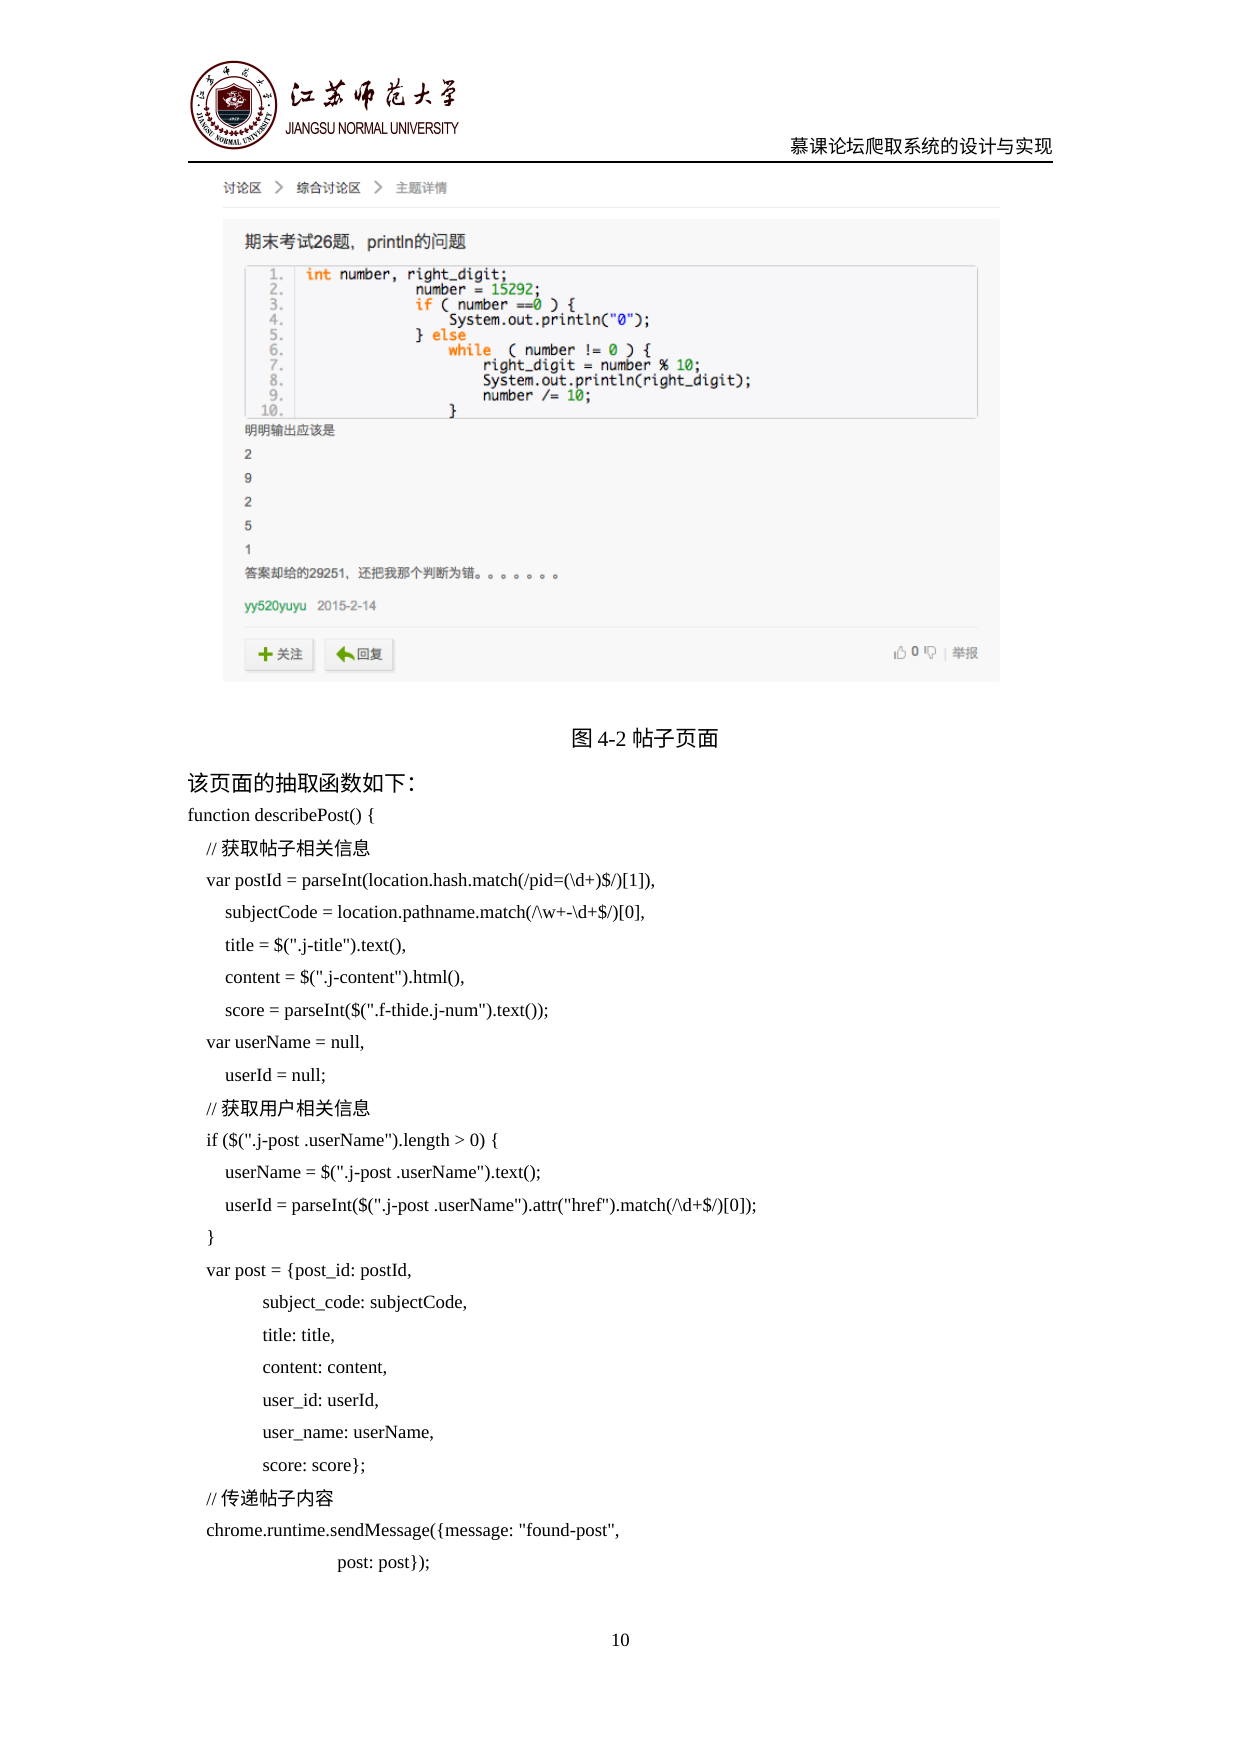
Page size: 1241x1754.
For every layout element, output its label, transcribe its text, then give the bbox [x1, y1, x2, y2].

picture [187, 57, 476, 154]
text chrome.runtime.sendMessage({message: "found-post", [187, 1513, 1053, 1546]
text 图4-2 帖子页面 [187, 721, 1053, 753]
text title: title, [187, 1318, 1053, 1351]
text content: content, [187, 1351, 1053, 1383]
text if ($(".j-post .userName").length > 0) { [187, 1123, 1053, 1156]
text score: score}; [187, 1448, 1053, 1481]
text var post = {post_id: postId, [187, 1253, 1053, 1286]
text subject_code: subjectCode, [187, 1286, 1053, 1318]
text function describePost() { [187, 798, 1053, 831]
text var userName = null, [187, 1026, 1053, 1058]
text // 传递帖子内容 [187, 1481, 1053, 1513]
text user_id: userId, [187, 1383, 1053, 1416]
text userName = $(".j-post .userName").text(); [187, 1156, 1053, 1188]
text user_name: userName, [187, 1416, 1053, 1448]
text 该页面的抽取函数如下： [187, 766, 1053, 798]
text content = $(".j-content").html(), [187, 961, 1053, 993]
text userId = parseInt($(".j-post .userName").attr("href").match(/\d+$/)[0]); [187, 1188, 1053, 1221]
text } [187, 1221, 1053, 1253]
text // 获取用户相关信息 [187, 1091, 1053, 1123]
text post: post}); [187, 1546, 1053, 1578]
text score = parseInt($(".f-thide.j-num").text()); [187, 993, 1053, 1026]
text subjectCode = location.pathname.match(/\w+-\d+$/)[0], [187, 896, 1053, 928]
picture [209, 168, 1031, 698]
text userId = null; [187, 1058, 1053, 1091]
text // 获取帖子相关信息 [187, 831, 1053, 863]
text title = $(".j-title").text(), [187, 928, 1053, 961]
text var postId = parseInt(location.hash.match(/pid=(\d+)$/)[1]), [187, 863, 1053, 896]
